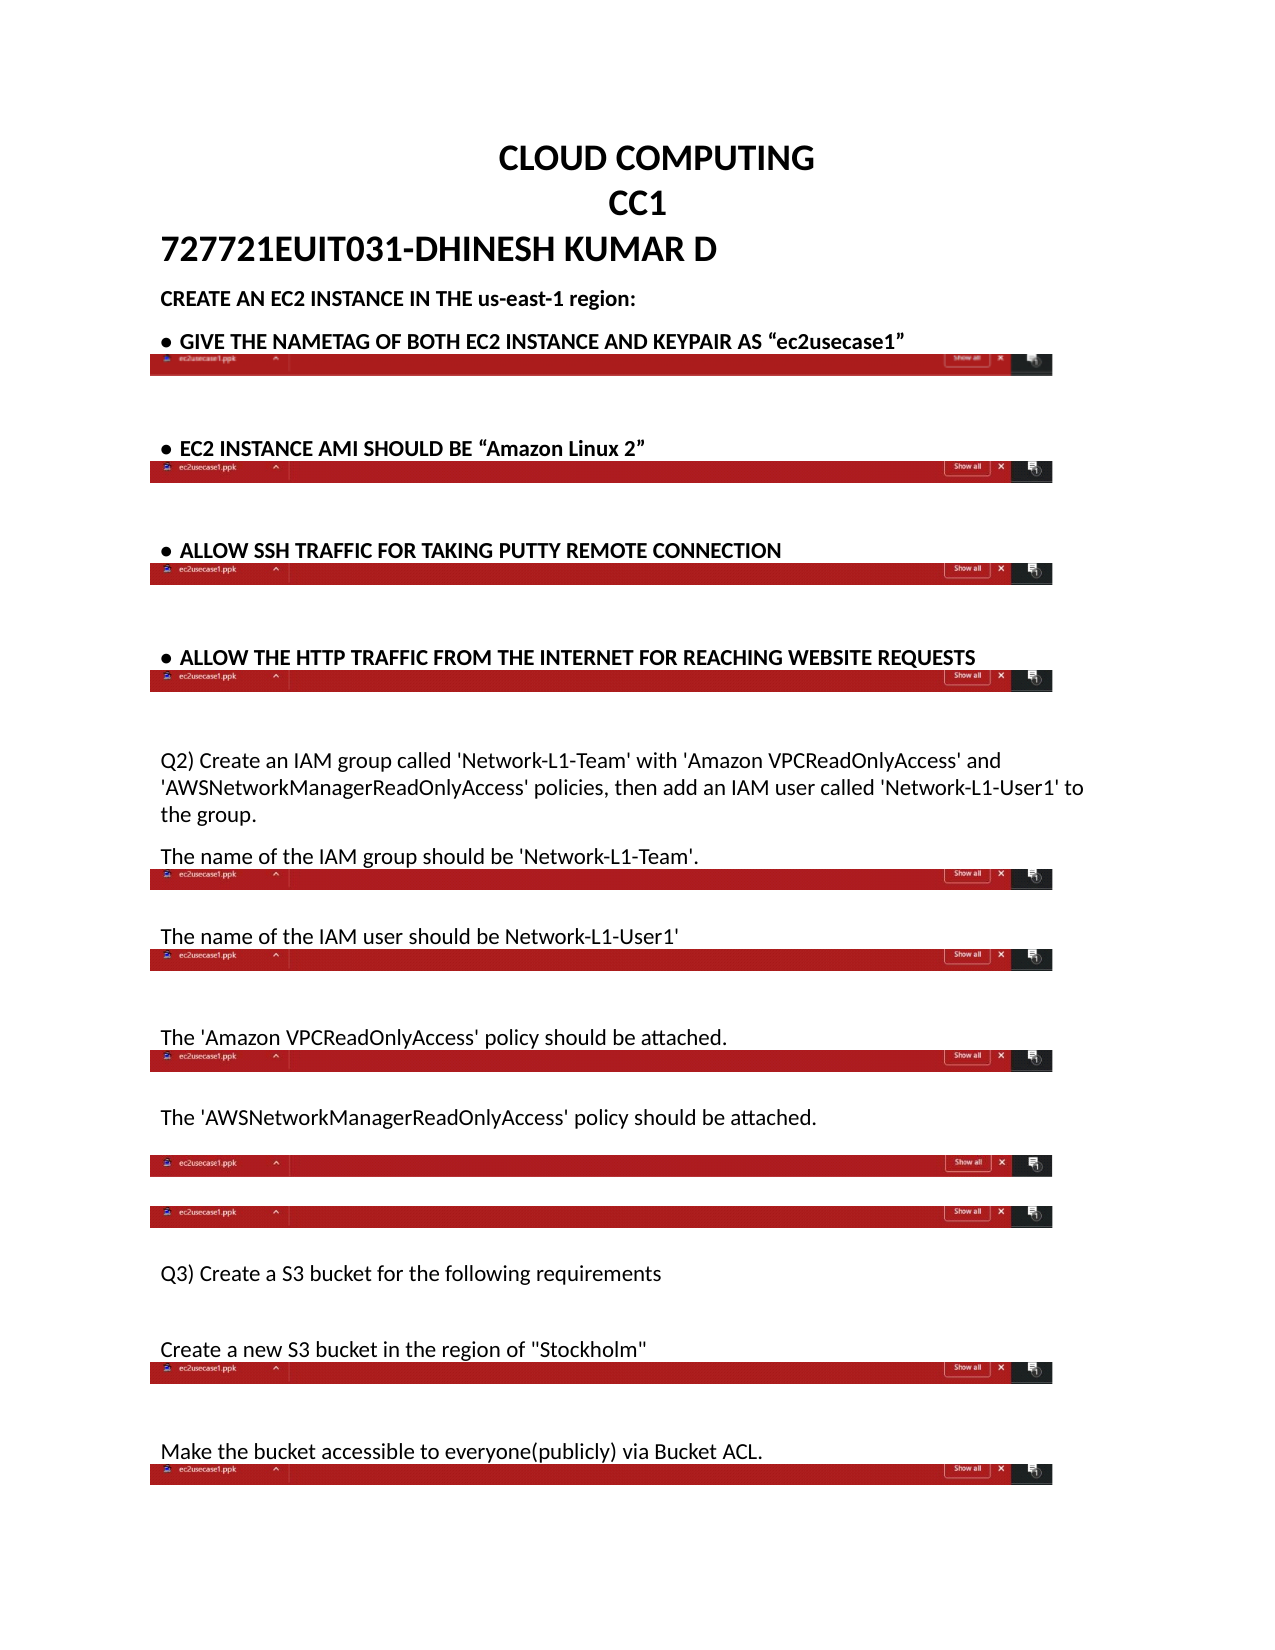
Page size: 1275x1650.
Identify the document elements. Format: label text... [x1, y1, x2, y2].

text The name of the IAM group should be 'Network-L1-Team'. [160, 844, 1125, 869]
text CREATE AN EC2 INSTANCE IN THE us-east-1 region: [160, 286, 1125, 311]
text Q2) Create an IAM group called 'Network-L1-Team' with 'Amazon VPCReadOnlyAccess' and 'AWSNetworkManagerReadOnlyAccess' policies, then add an IAM user called 'Network-L1-User1' to the group. [160, 747, 1104, 827]
text The 'Amazon VPCReadOnlyAccess' policy should be attached. [160, 1026, 1125, 1051]
list ALLOW THE HTTP TRAFFIC FROM THE INTERNET FOR REACHING WEBSITE REQUESTS [160, 645, 1125, 670]
text The 'AWSNetworkManagerReadOnlyAccess' policy should be attached. [160, 1106, 1125, 1131]
text 727721EUIT031-DHINESH KUMAR D [160, 241, 1125, 266]
text CLOUD COMPUTING [489, 150, 824, 175]
text Make the bucket accessible to everyone(publicly) via Bucket ACL. [160, 1439, 1125, 1464]
list GIVE THE NAMETAG OF BOTH EC2 INSTANCE AND KEYPAIR AS “ec2usecase1” [160, 330, 1125, 355]
text CC1 [451, 195, 824, 220]
list ALLOW SSH TRAFFIC FOR TAKING PUTTY REMOTE CONNECTION [160, 538, 1125, 563]
text Q3) Create a S3 bucket for the following requirements [160, 1262, 1125, 1287]
text The name of the IAM user should be Network-L1-User1' [160, 924, 1125, 949]
list EC2 INSTANCE AMI SHOULD BE “Amazon Linux 2” [160, 437, 1125, 462]
text Create a new S3 bucket in the region of "Stockholm" [160, 1338, 1125, 1363]
